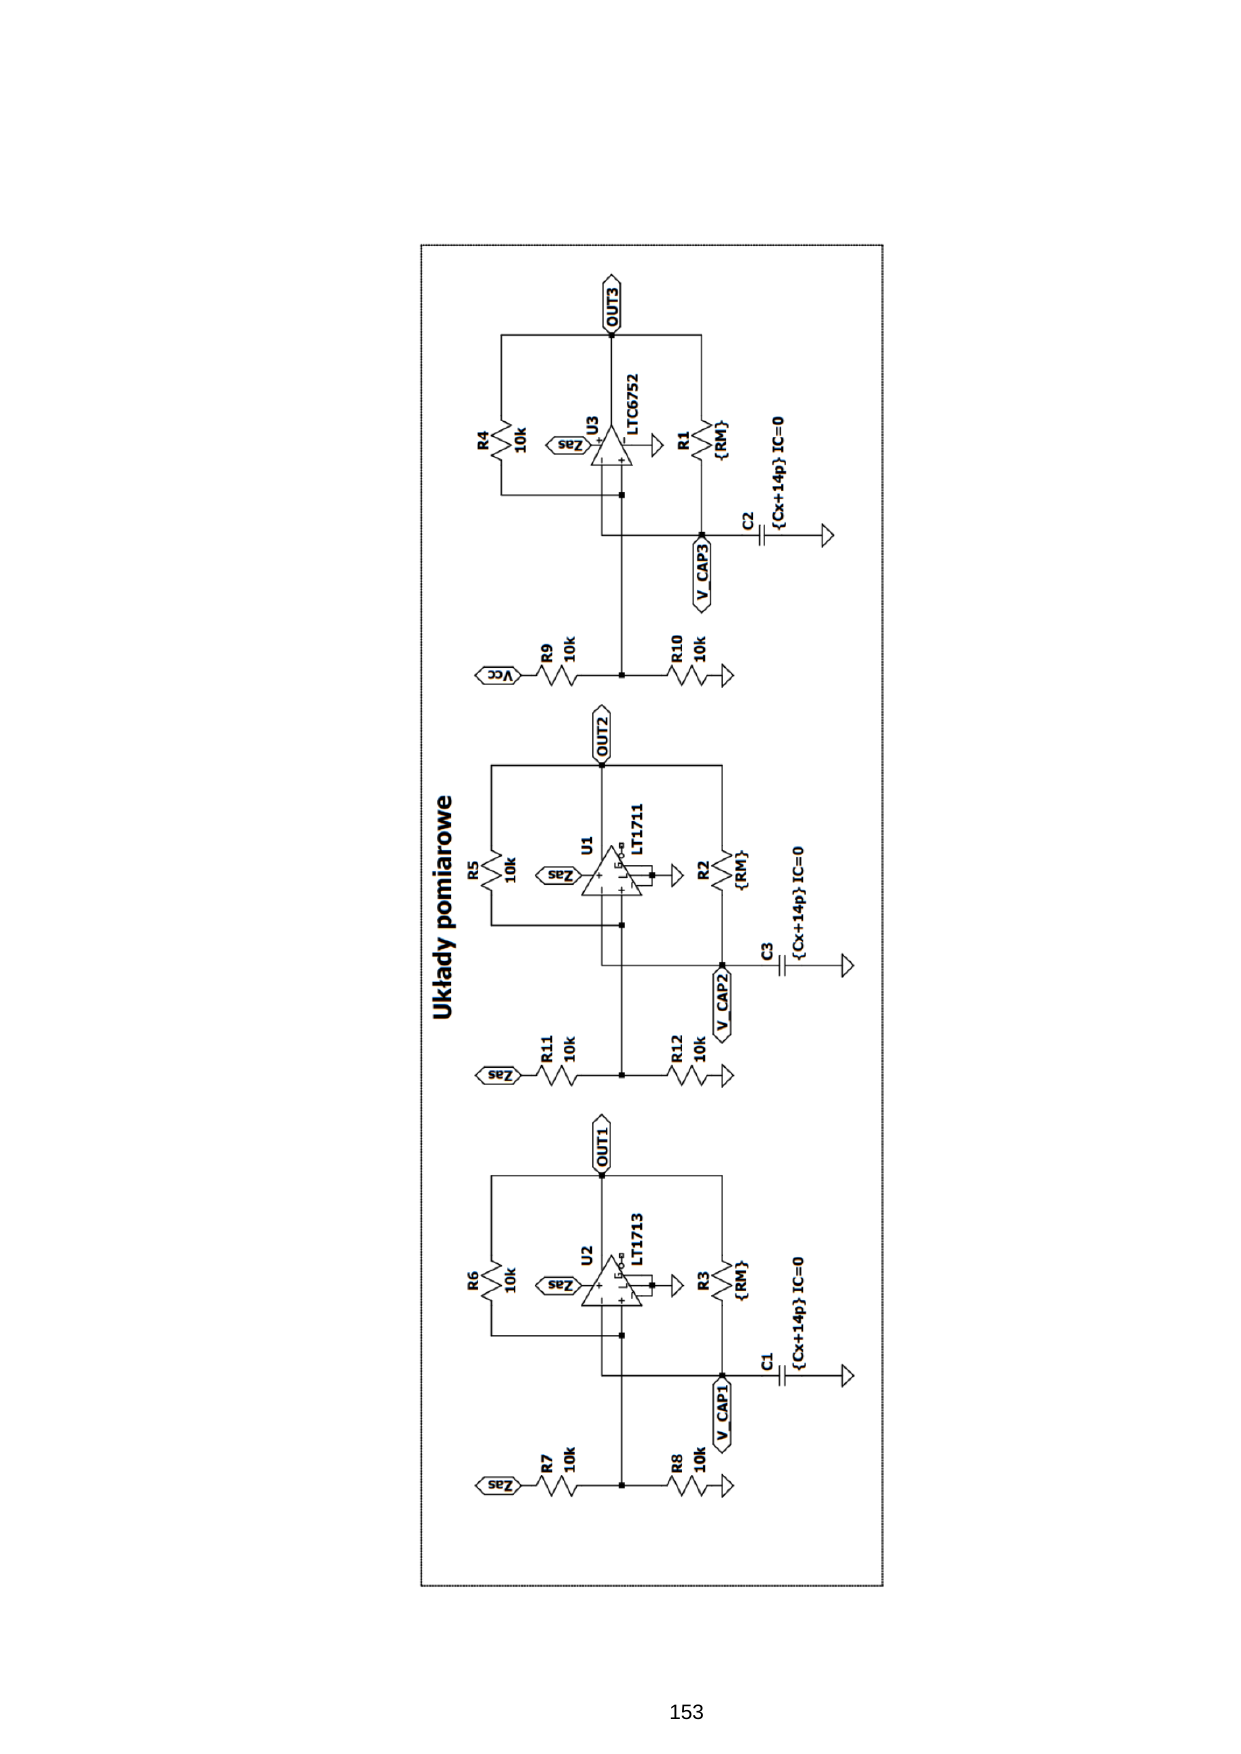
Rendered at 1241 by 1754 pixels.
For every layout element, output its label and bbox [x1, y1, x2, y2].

picture [412, 237, 889, 1592]
